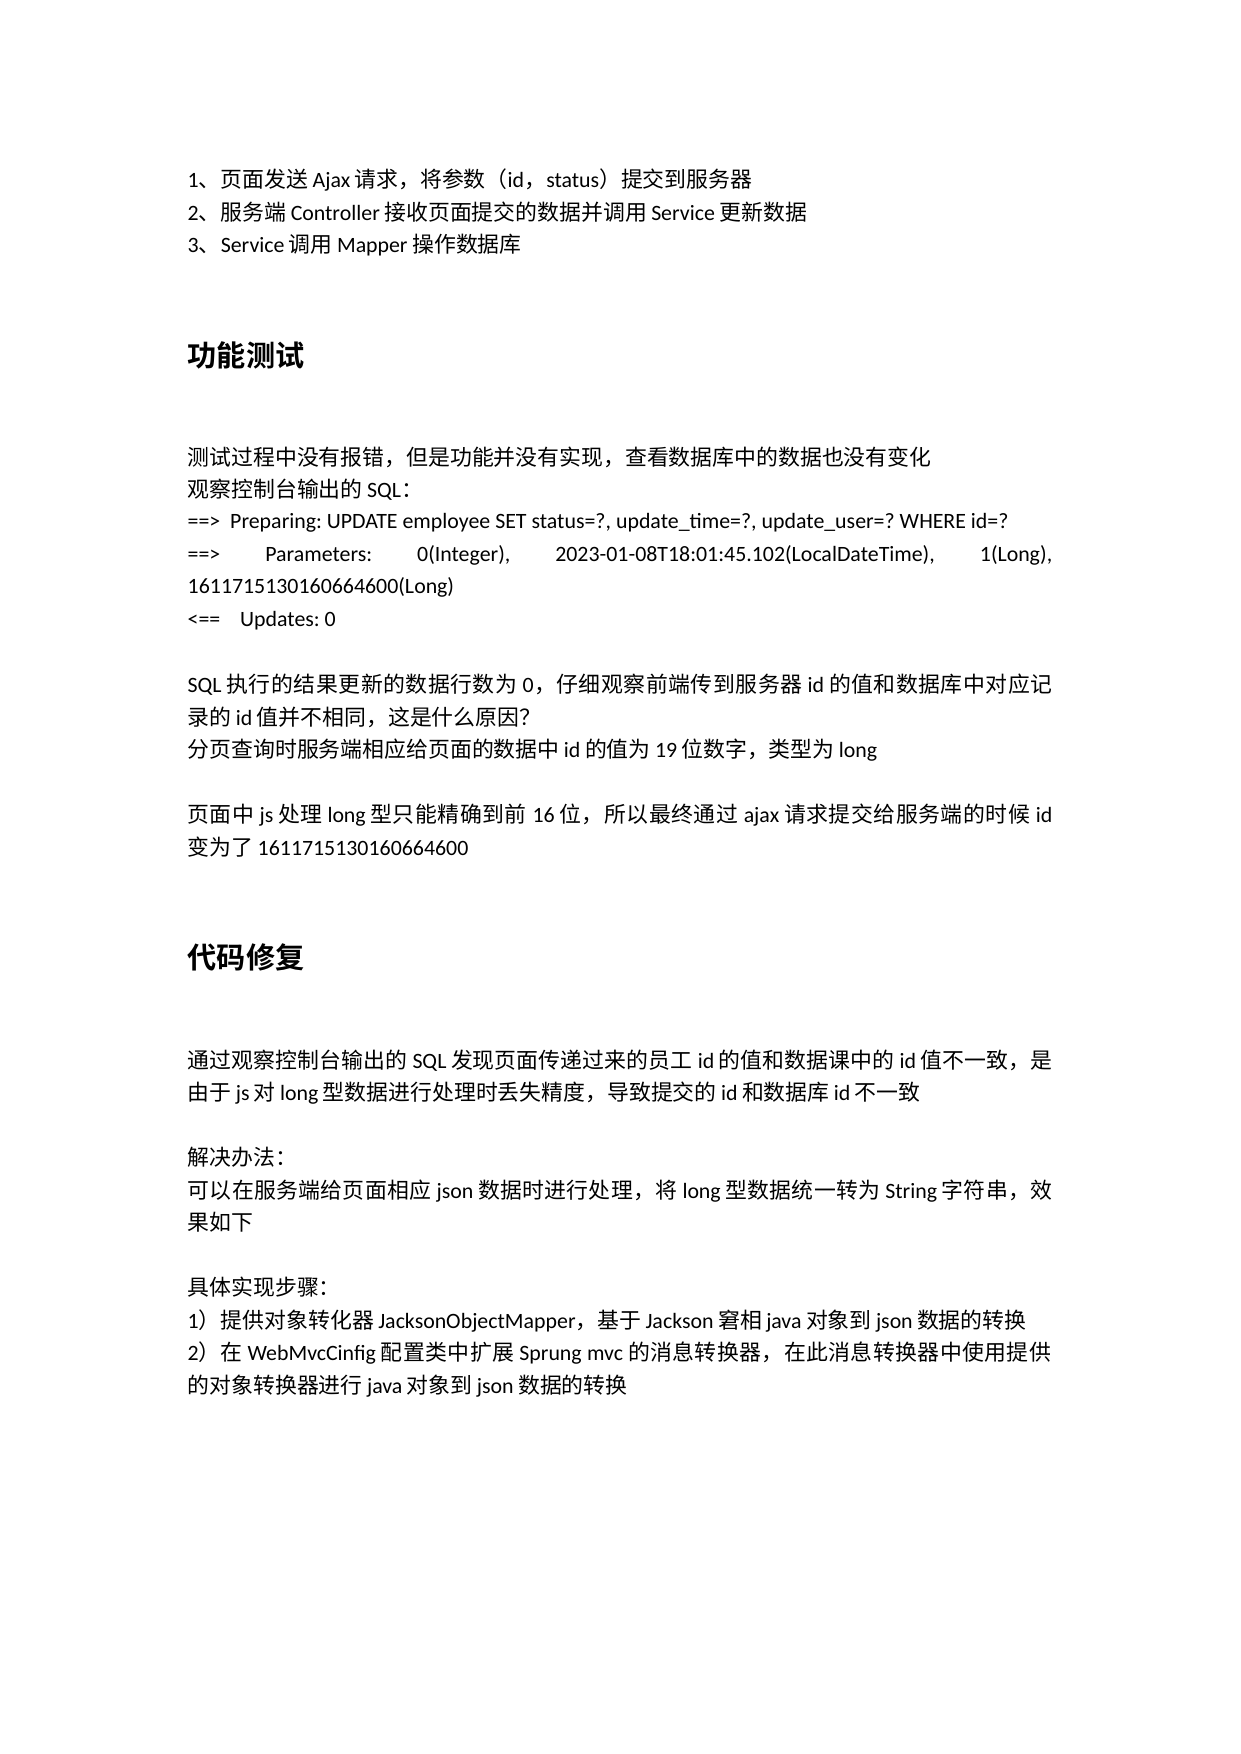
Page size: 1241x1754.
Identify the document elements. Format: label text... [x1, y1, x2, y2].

list 服务端Controller接收页面提交的数据并调用Service更新数据 [187, 194, 1053, 227]
text 通过观察控制台输出的SQL发现页面传递过来的员工id的值和数据课中的id值不一致，是由于js对long型数据进行处理时丢失精度，导致提交的id和数据库id不一致 [187, 1042, 1053, 1107]
text 分页查询时服务端相应给页面的数据中id的值为19位数字，类型为long [187, 732, 1053, 764]
list 页面发送Ajax请求，将参数（id，status）提交到服务器 [187, 162, 1053, 194]
text 解决办法： [187, 1140, 1053, 1172]
text 可以在服务端给页面相应json数据时进行处理，将long型数据统一转为String字符串，效果如下 [187, 1172, 1053, 1237]
text 具体实现步骤： [187, 1270, 1053, 1302]
text <== Updates: 0 [187, 602, 1053, 634]
text 页面中js处理long型只能精确到前16位，所以最终通过ajax请求提交给服务端的时候id变为了1611715130160664600 [187, 797, 1053, 862]
list 在WebMvcCinfig配置类中扩展Sprung mvc的消息转换器，在此消息转换器中使用提供的对象转换器进行java对象到json数据的转换 [187, 1335, 1053, 1400]
text 测试过程中没有报错，但是功能并没有实现，查看数据库中的数据也没有变化 [187, 439, 1053, 472]
subtitle 功能测试 [187, 321, 1053, 386]
text SQL执行的结果更新的数据行数为0，仔细观察前端传到服务器id的值和数据库中对应记录的id值并不相同，这是什么原因？ [187, 667, 1053, 732]
text ==> Parameters: 0(Integer), 2023-01-08T18:01:45.102(LocalDateTime), 1(Long), 1611715130160664600(Long) [187, 537, 1053, 602]
subtitle 代码修复 [187, 924, 1053, 989]
list 提供对象转化器JacksonObjectMapper，基于Jackson窘相java对象到json数据的转换 [187, 1302, 1053, 1335]
text 观察控制台输出的SQL： [187, 472, 1053, 504]
list Service调用Mapper操作数据库 [187, 227, 1053, 259]
text ==> Preparing: UPDATE employee SET status=?, update_time=?, update_user=? WHERE id=? [187, 504, 1053, 537]
